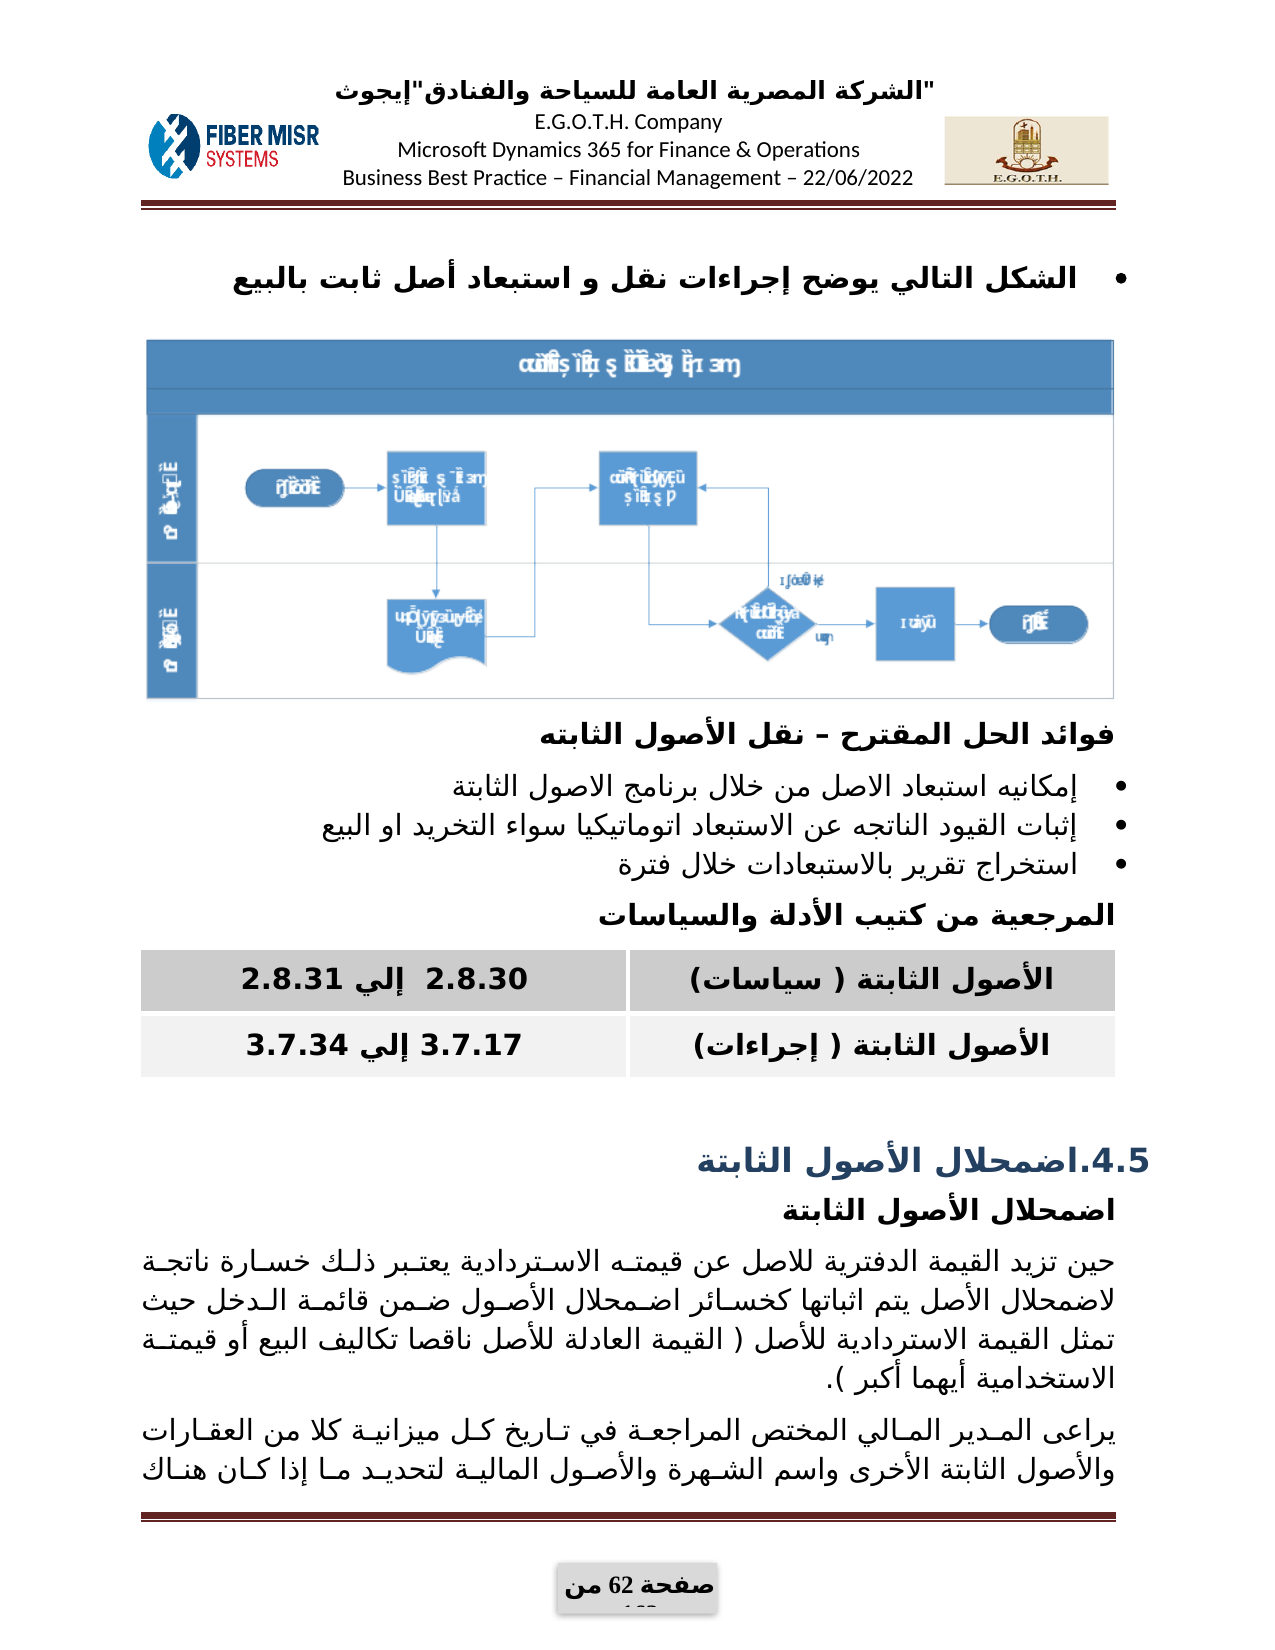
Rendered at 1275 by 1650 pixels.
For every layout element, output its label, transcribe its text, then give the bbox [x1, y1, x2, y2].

table_header 2.8.30 إلي 2.8.31 [141, 950, 626, 1011]
table_header الأصول الثابتة ( سياسات) [630, 950, 1115, 1011]
list إثبات القيود الناتجه عن الاستبعاد اتوماتيكيا سواء التخريد او البيع [141, 808, 1116, 842]
text حين تزيد القيمة الدفترية للاصل عن قيمته الاستردادية يعتبر ذلك خسارة ناتجة لاضمحلال الأصل يتم اثباتها كخسائر اضمحلال الأصول ضمن قائمة الدخل حيث تمثل القيمة الاستردادية للأصل ( القيمة العادلة للأصل ناقصا تكاليف البيع أو قيمتة الاستخدامية أيهما أكبر ). [141, 1245, 1116, 1396]
table_cell الأصول الثابتة ( إجراءات) [630, 1016, 1115, 1077]
text فوائد الحل المقترح – نقل الأصول الثابته [141, 718, 1116, 752]
list استخراج تقرير بالاستبعادات خلال فترة [141, 847, 1116, 881]
table_cell 3.7.17 إلي 3.7.34 [141, 1016, 626, 1077]
picture [143, 104, 325, 186]
list اضمحلال الأصول الثابتة [141, 1142, 1078, 1181]
list الشكل التالي يوضح إجراءات نقل و استبعاد أصل ثابت بالبيع [141, 261, 1116, 295]
picture [944, 116, 1109, 185]
text المرجعية من كتيب الأدلة والسياسات [141, 898, 1116, 932]
list إمكانيه استبعاد الاصل من خلال برنامج الاصول الثابتة [141, 769, 1116, 803]
text اضمحلال الأصول الثابتة [141, 1193, 1116, 1227]
